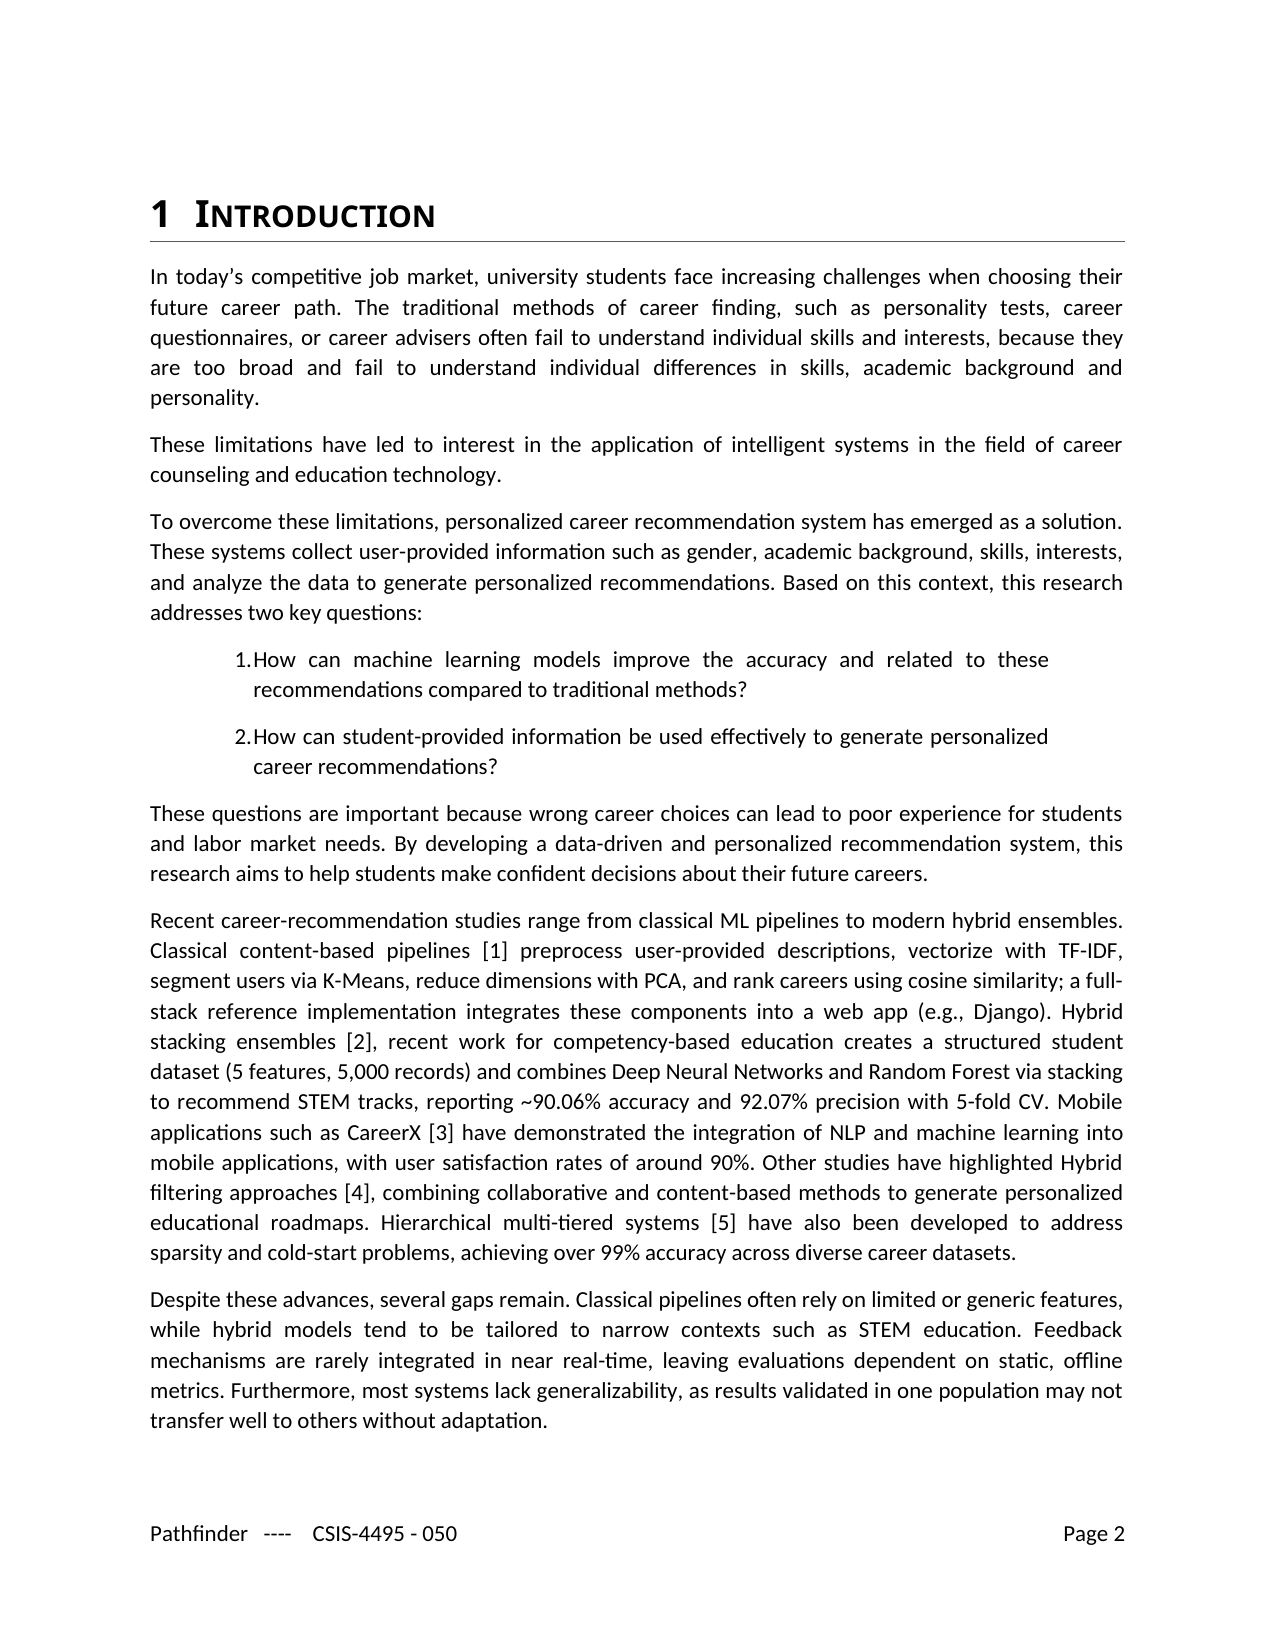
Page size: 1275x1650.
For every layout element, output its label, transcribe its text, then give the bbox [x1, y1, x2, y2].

text These limitations have led to interest in the application of intelligent systems in the field of career counseling and education technology. [150, 430, 1125, 488]
text To overcome these limitations, personalized career recommendation system has emerged as a solution. These systems collect user-provided information such as gender, academic background, skills, interests, and analyze the data to generate personalized recommendations. Based on this context, this research addresses two key questions: [150, 507, 1125, 626]
text In today’s competitive job market, university students face increasing challenges when choosing their future career path. The traditional methods of career finding, such as personality tests, career questionnaires, or career advisers often fail to understand individual skills and interests, because they are too broad and fail to understand individual differences in skills, academic background and personality. [150, 262, 1125, 411]
text Despite these advances, several gaps remain. Classical pipelines often rely on limited or generic features, while hybrid models tend to be tailored to narrow contexts such as STEM education. Feedback mechanisms are rarely integrated in near real-time, leaving evaluations dependent on static, offline metrics. Furthermore, most systems lack generalizability, as results validated in one population may not transfer well to others without adaptation. [150, 1285, 1125, 1434]
text Recent career-recommendation studies range from classical ML pipelines to modern hybrid ensembles. Classical content-based pipelines [1] preprocess user-provided descriptions, vectorize with TF-IDF, segment users via K-Means, reduce dimensions with PCA, and rank careers using cosine similarity; a full-stack reference implementation integrates these components into a web app (e.g., Django). Hybrid stacking ensembles [2], recent work for competency-based education creates a structured student dataset (5 features, 5,000 records) and combines Deep Neural Networks and Random Forest via stacking to recommend STEM tracks, reporting ~90.06% accuracy and 92.07% precision with 5-fold CV. Mobile applications such as CareerX [3] have demonstrated the integration of NLP and machine learning into mobile applications, with user satisfaction rates of around 90%. Other studies have highlighted Hybrid filtering approaches [4], combining collaborative and content-based methods to generate personalized educational roadmaps. Hierarchical multi-tiered systems [5] have also been developed to address sparsity and cold-start problems, achieving over 99% accuracy across diverse career datasets. [150, 906, 1125, 1266]
text 1. How can machine learning models improve the accuracy and related to these recommendations compared to traditional methods? [234, 645, 1050, 703]
text 2. How can student-provided information be used effectively to generate personalized career recommendations? [234, 722, 1050, 780]
text These questions are important because wrong career choices can lead to poor experience for students and labor market needs. By developing a data-driven and personalized recommendation system, this research aims to help students make confident decisions about their future careers. [150, 799, 1125, 887]
subtitle Introduction [150, 187, 1125, 241]
